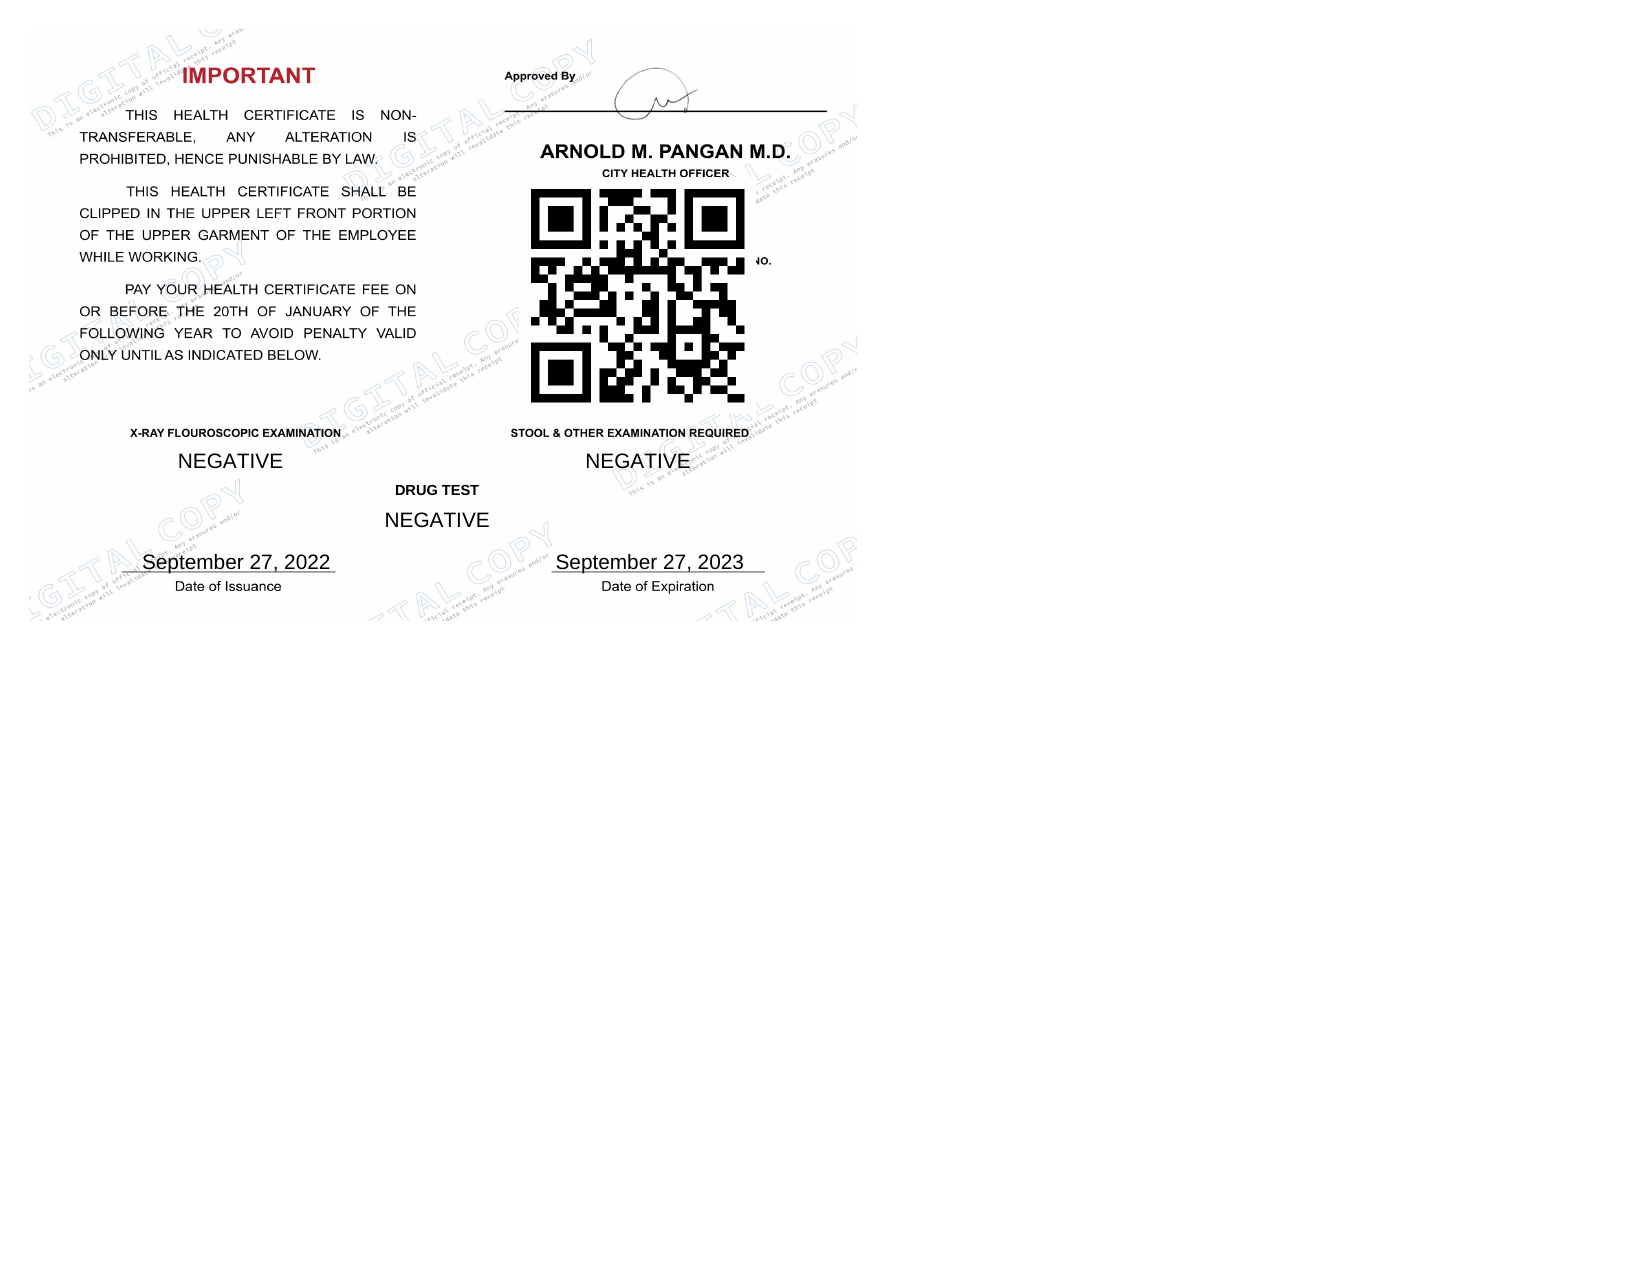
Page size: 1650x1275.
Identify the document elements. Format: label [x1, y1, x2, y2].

picture [29, 29, 857, 621]
